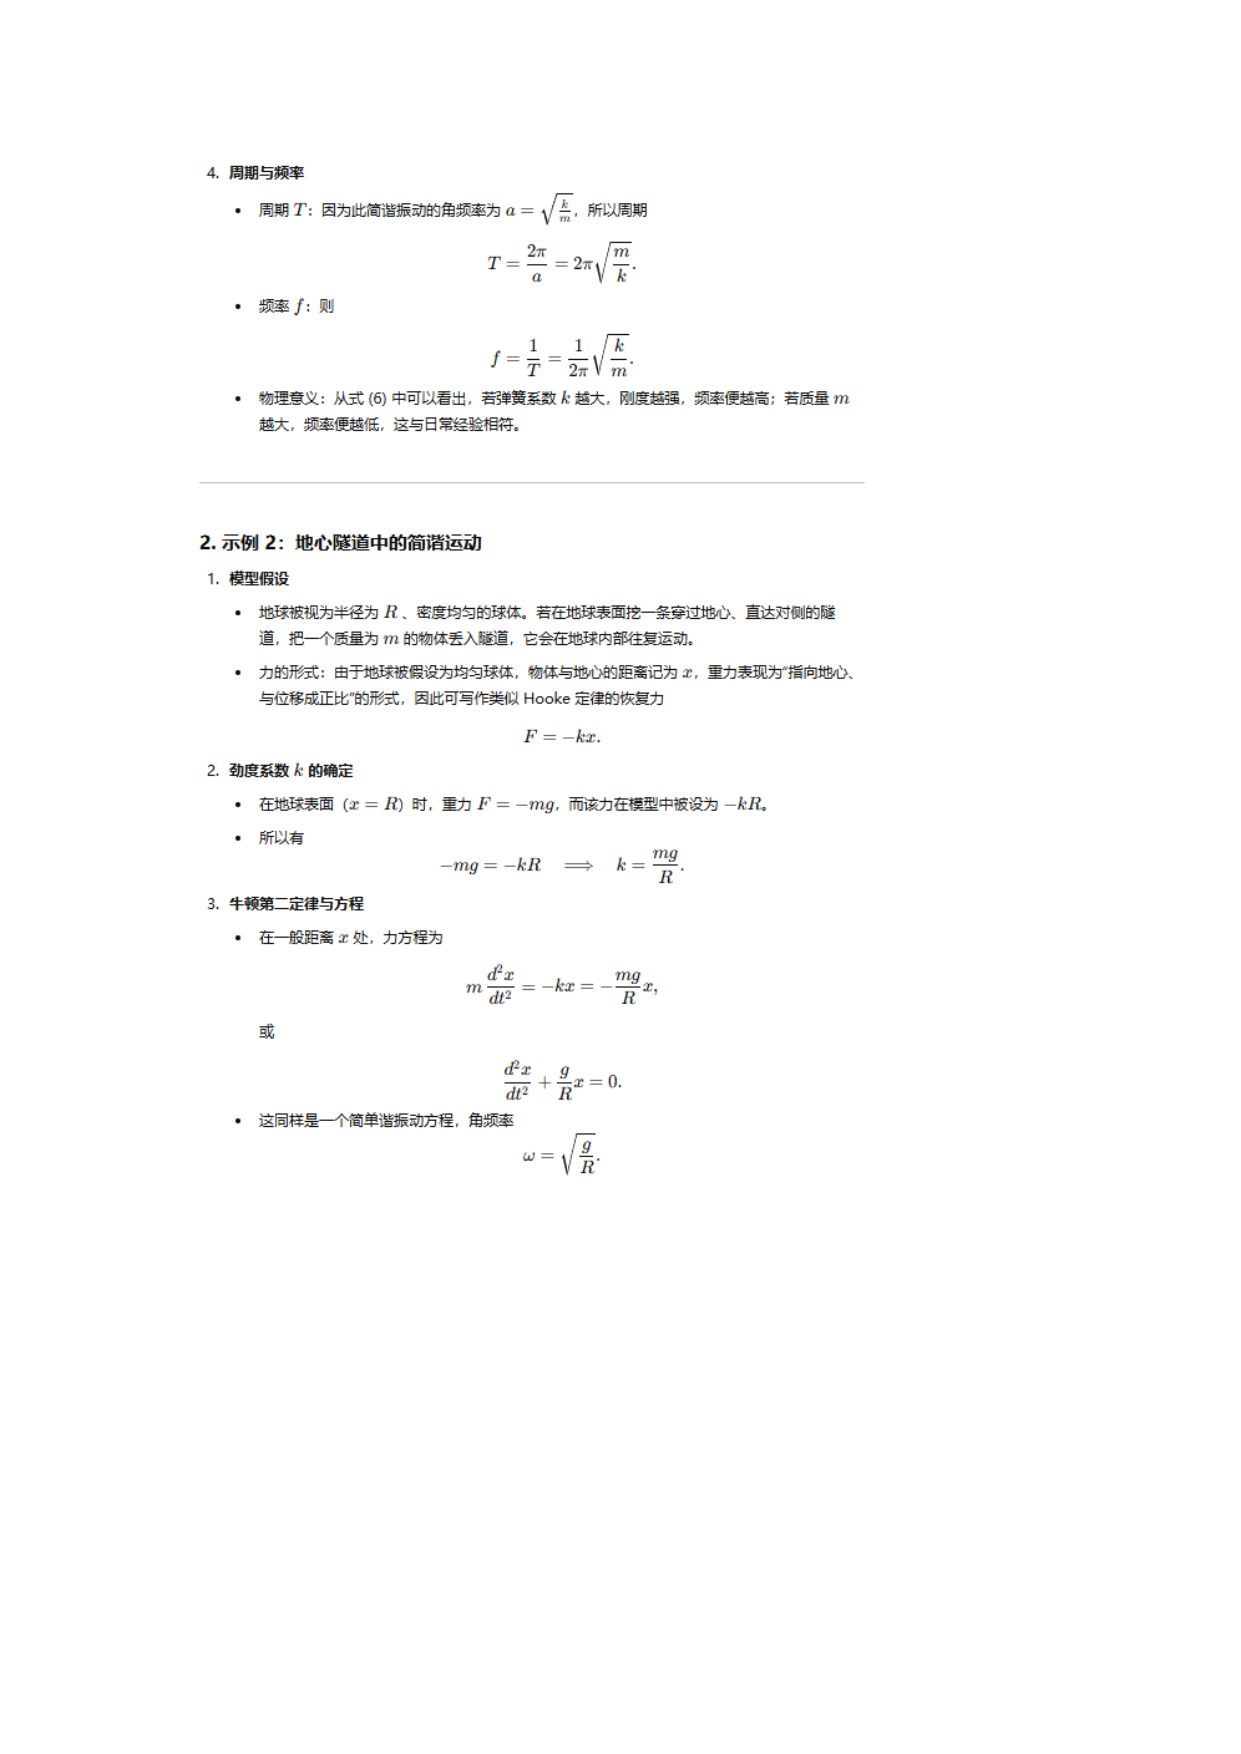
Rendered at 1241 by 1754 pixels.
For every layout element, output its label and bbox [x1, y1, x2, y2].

picture [187, 152, 1053, 1182]
